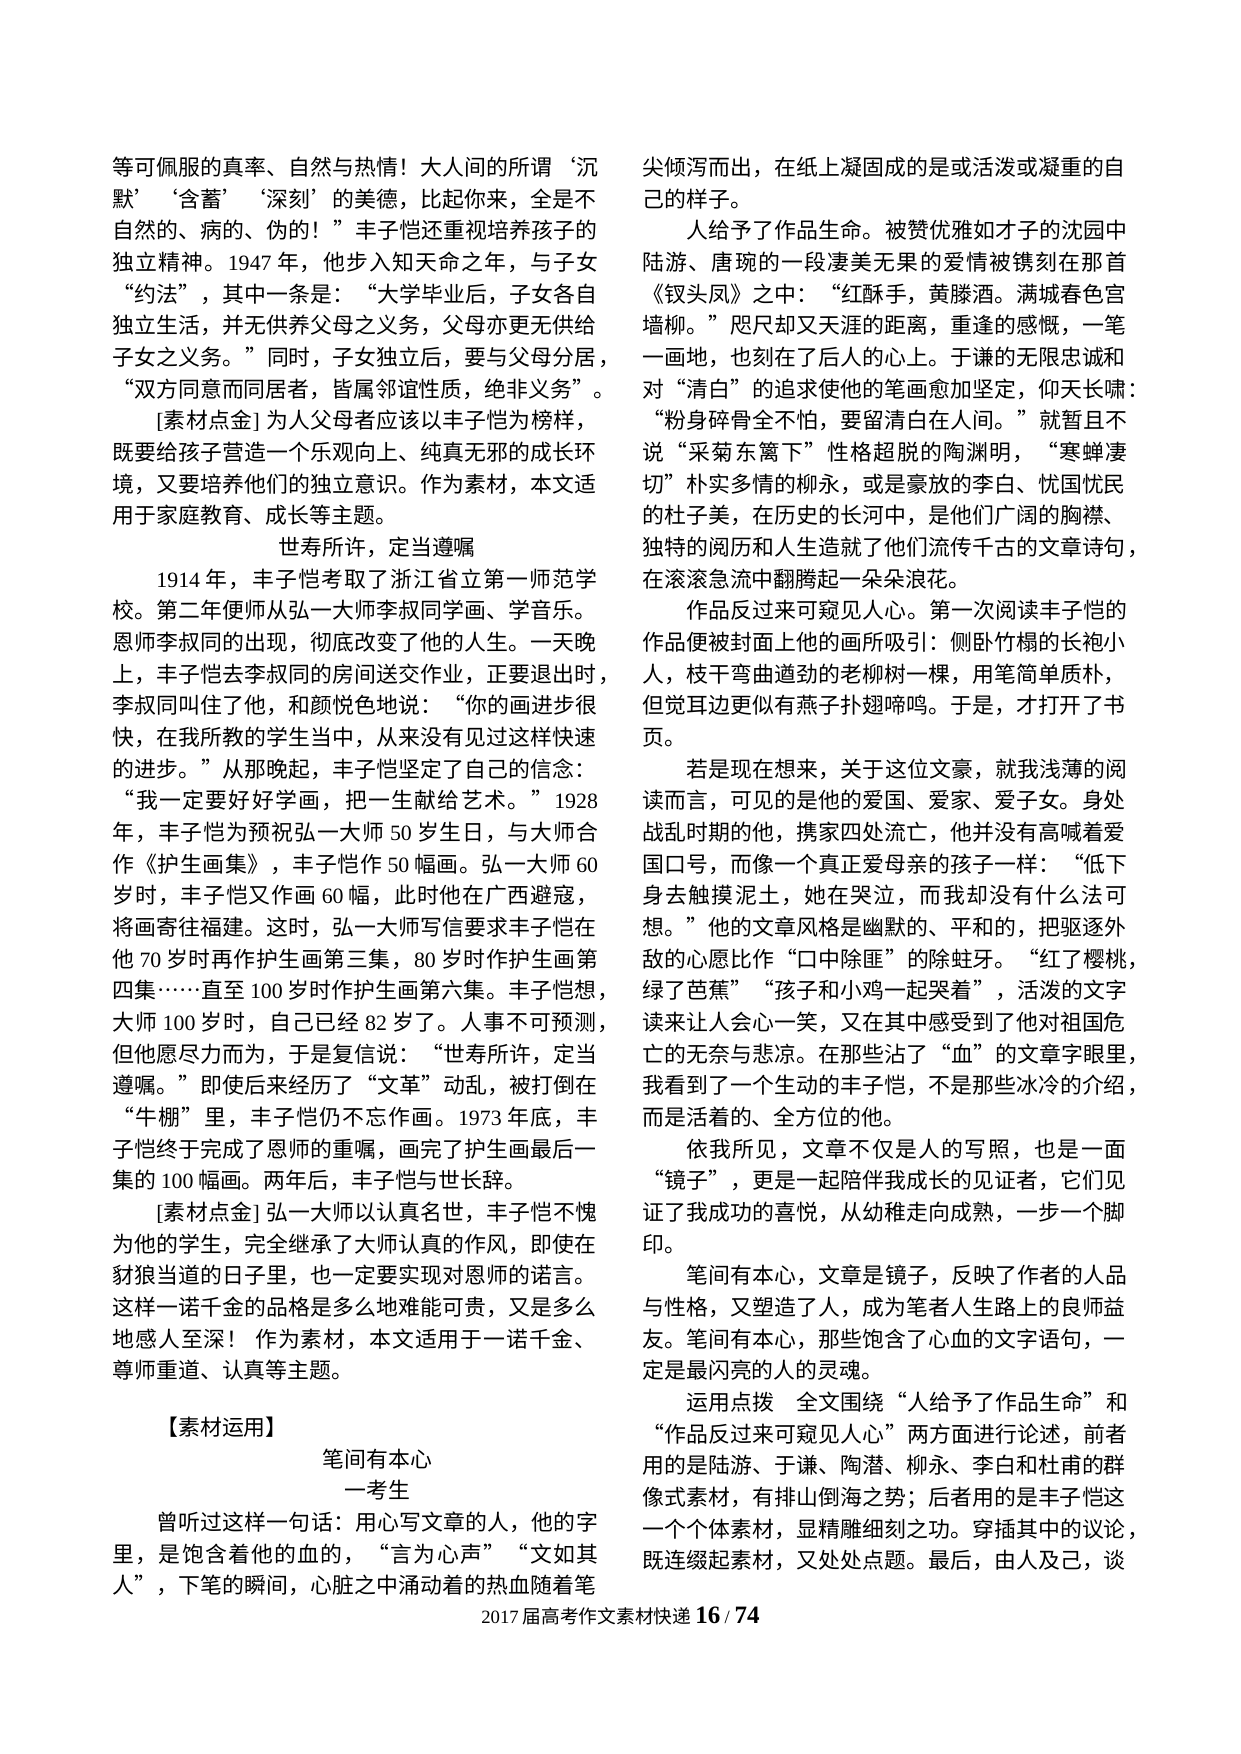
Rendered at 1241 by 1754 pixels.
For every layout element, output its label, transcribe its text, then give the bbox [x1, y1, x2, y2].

text 若是现在想来，关于这位文豪，就我浅薄的阅读而言，可见的是他的爱国、爱家、爱子女。身处战乱时期的他，携家四处流亡，他并没有高喊着爱国口号，而像一个真正爱母亲的孩子一样：“低下身去触摸泥土，她在哭泣，而我却没有什么法可想。”他的文章风格是幽默的、平和的，把驱逐外敌的心愿比作“口中除匪”的除蛀牙。“红了樱桃，绿了芭蕉”“孩子和小鸡一起哭着”，活泼的文字读来让人会心一笑，又在其中感受到了他对祖国危亡的无奈与悲凉。在那些沾了“血”的文章字眼里，我看到了一个生动的丰子恺，不是那些冰冷的介绍，而是活着的、全方位的他。 [642, 752, 1128, 1132]
text 人给予了作品生命。被赞优雅如才子的沈园中，陆游、唐琬的一段凄美无果的爱情被镌刻在那首《钗头凤》之中：“红酥手，黄滕酒。满城春色宫墙柳。”咫尺却又天涯的距离，重逢的感慨，一笔一画地，也刻在了后人的心上。于谦的无限忠诚和对“清白”的追求使他的笔画愈加坚定，仰天长啸：“粉身碎骨全不怕，要留清白在人间。”就暂且不说“采菊东篱下”性格超脱的陶渊明，“寒蝉凄切”朴实多情的柳永，或是豪放的李白、忧国忧民的杜子美，在历史的长河中，是他们广阔的胸襟、独特的阅历和人生造就了他们流传千古的文章诗句，在滚滚急流中翻腾起一朵朵浪花。 [642, 213, 1128, 593]
text 世寿所许，定当遵嘱 [112, 530, 598, 562]
text 【素材运用】 [112, 1410, 598, 1442]
text 笔间有本心 [112, 1442, 598, 1473]
text 曾听过这样一句话：用心写文章的人，他的字里，是饱含着他的血的，“言为心声”“文如其人”，下笔的瞬间，心脏之中涌动着的热血随着笔尖倾泻而出，在纸上凝固成的是或活泼或凝重的自己的样子。 [112, 1505, 598, 1600]
text 一考生 [112, 1473, 598, 1505]
text [素材点金] 弘一大师以认真名世，丰子恺不愧为他的学生，完全继承了大师认真的作风，即使在豺狼当道的日子里，也一定要实现对恩师的诺言。这样一诺千金的品格是多么地难能可贵，又是多么地感人至深！ 作为素材，本文适用于一诺千金、尊师重道、认真等主题。 [112, 1195, 598, 1385]
text 作品反过来可窥见人心。第一次阅读丰子恺的作品便被封面上他的画所吸引：侧卧竹榻的长袍小人，枝干弯曲遒劲的老柳树一棵，用笔简单质朴，但觉耳边更似有燕子扑翅啼鸣。于是，才打开了书页。 [642, 593, 1128, 752]
text 笔间有本心，文章是镜子，反映了作者的人品与性格，又塑造了人，成为笔者人生路上的良师益友。笔间有本心，那些饱含了心血的文字语句，一定是最闪亮的人的灵魂。 [642, 1258, 1128, 1385]
text 依我所见，文章不仅是人的写照，也是一面“镜子”，更是一起陪伴我成长的见证者，它们见证了我成功的喜悦，从幼稚走向成熟，一步一个脚印。 [642, 1132, 1128, 1258]
text [素材点金] 为人父母者应该以丰子恺为榜样，既要给孩子营造一个乐观向上、纯真无邪的成长环境，又要培养他们的独立意识。作为素材，本文适用于家庭教育、成长等主题。 [112, 403, 598, 530]
text 1914年，丰子恺考取了浙江省立第一师范学校。第二年便师从弘一大师李叔同学画、学音乐。恩师李叔同的出现，彻底改变了他的人生。一天晚上，丰子恺去李叔同的房间送交作业，正要退出时，李叔同叫住了他，和颜悦色地说：“你的画进步很快，在我所教的学生当中，从来没有见过这样快速的进步。”从那晚起，丰子恺坚定了自己的信念：“我一定要好好学画，把一生献给艺术。”1928年，丰子恺为预祝弘一大师50岁生日，与大师合作《护生画集》，丰子恺作50幅画。弘一大师60岁时，丰子恺又作画60幅，此时他在广西避寇，将画寄往福建。这时，弘一大师写信要求丰子恺在他70岁时再作护生画第三集，80岁时作护生画第四集……直至100岁时作护生画第六集。丰子恺想，大师100岁时，自己已经82岁了。人事不可预测，但他愿尽力而为，于是复信说：“世寿所许，定当遵嘱。”即使后来经历了“文革”动乱，被打倒在“牛棚”里，丰子恺仍不忘作画。1973年底，丰子恺终于完成了恩师的重嘱，画完了护生画最后一集的100幅画。两年后，丰子恺与世长辞。 [112, 562, 598, 1195]
text 曾听过这样一句话：用心写文章的人，他的字里，是饱含着他的血的，“言为心声”“文如其人”，下笔的瞬间，心脏之中涌动着的热血随着笔尖倾泻而出，在纸上凝固成的是或活泼或凝重的自己的样子。 [642, 150, 1128, 213]
